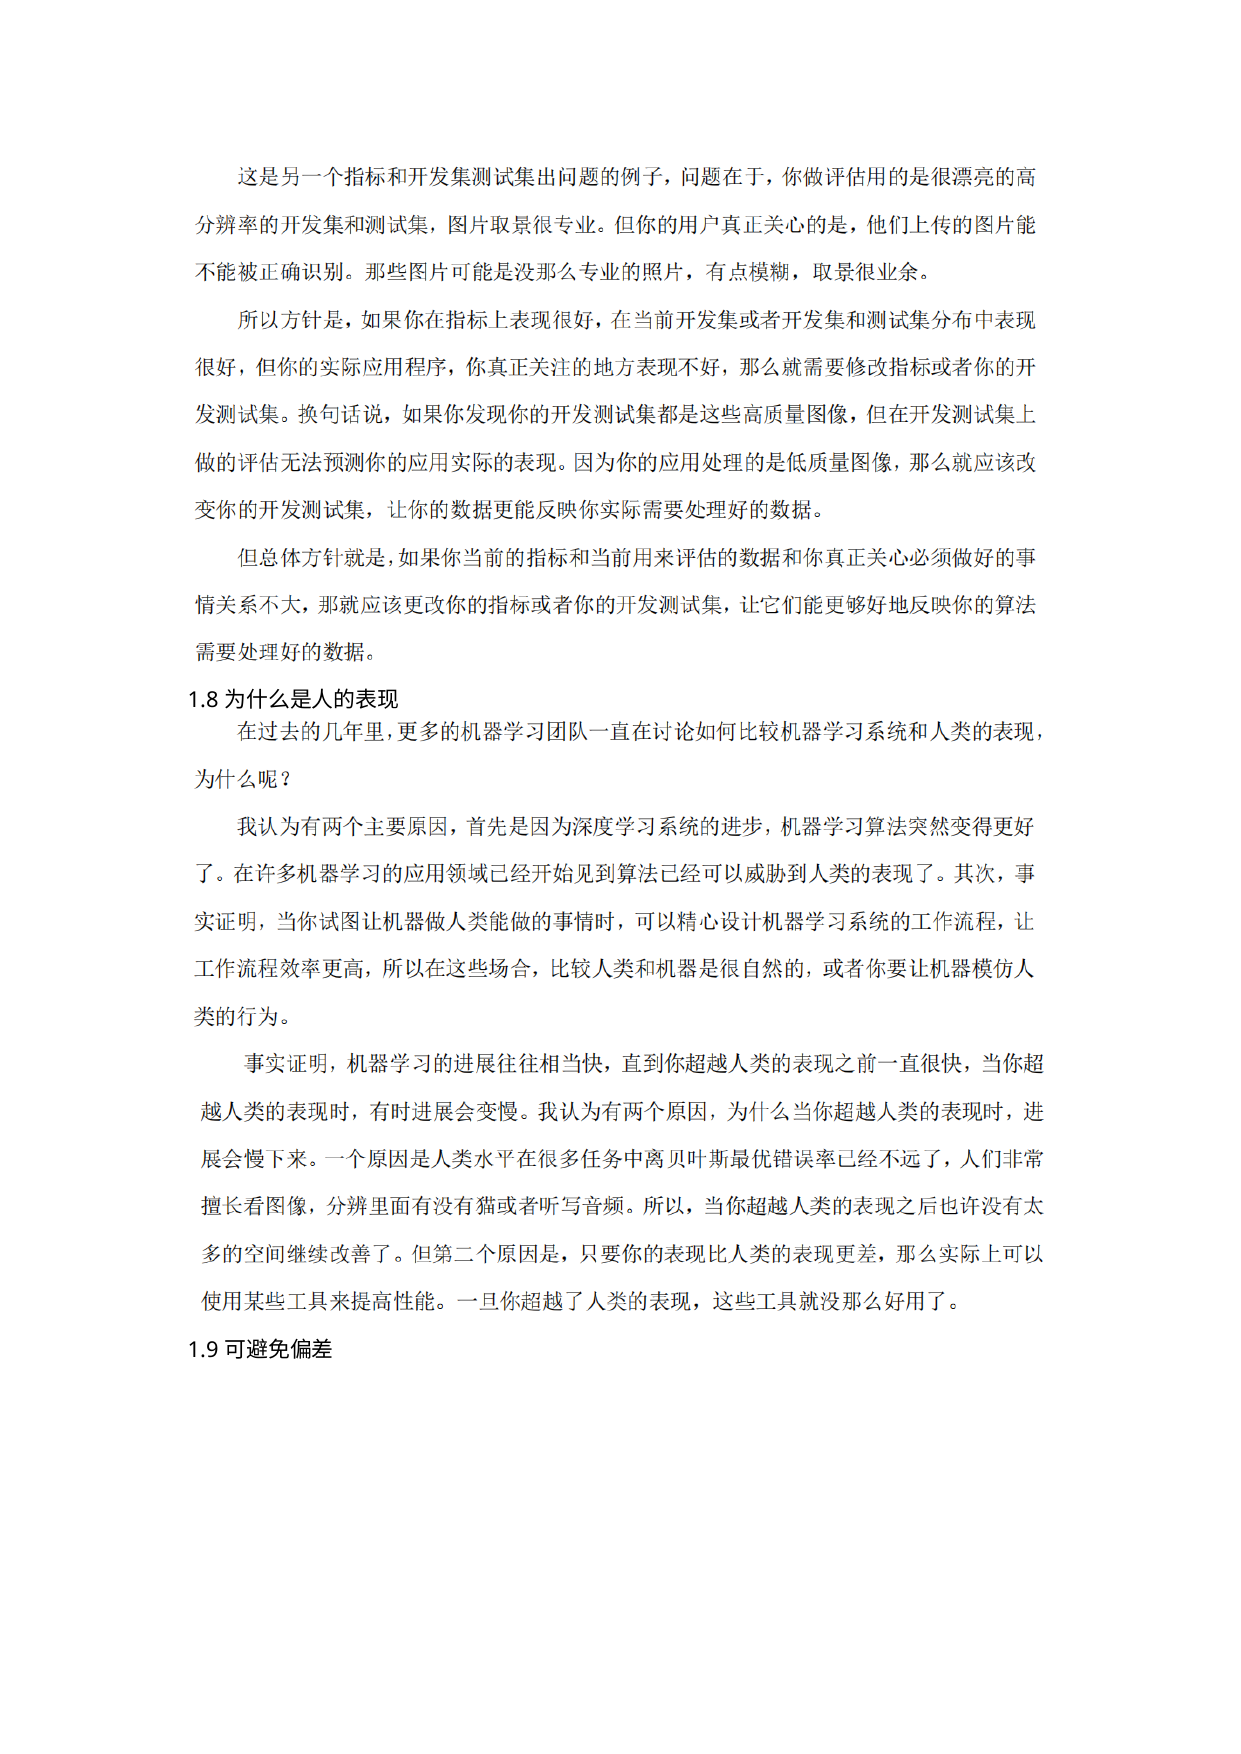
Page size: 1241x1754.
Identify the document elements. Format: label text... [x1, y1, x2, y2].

picture [187, 1039, 1052, 1317]
text 1.8 为什么是人的表现 [187, 673, 1053, 714]
picture [187, 162, 1053, 673]
picture [187, 714, 1053, 1027]
